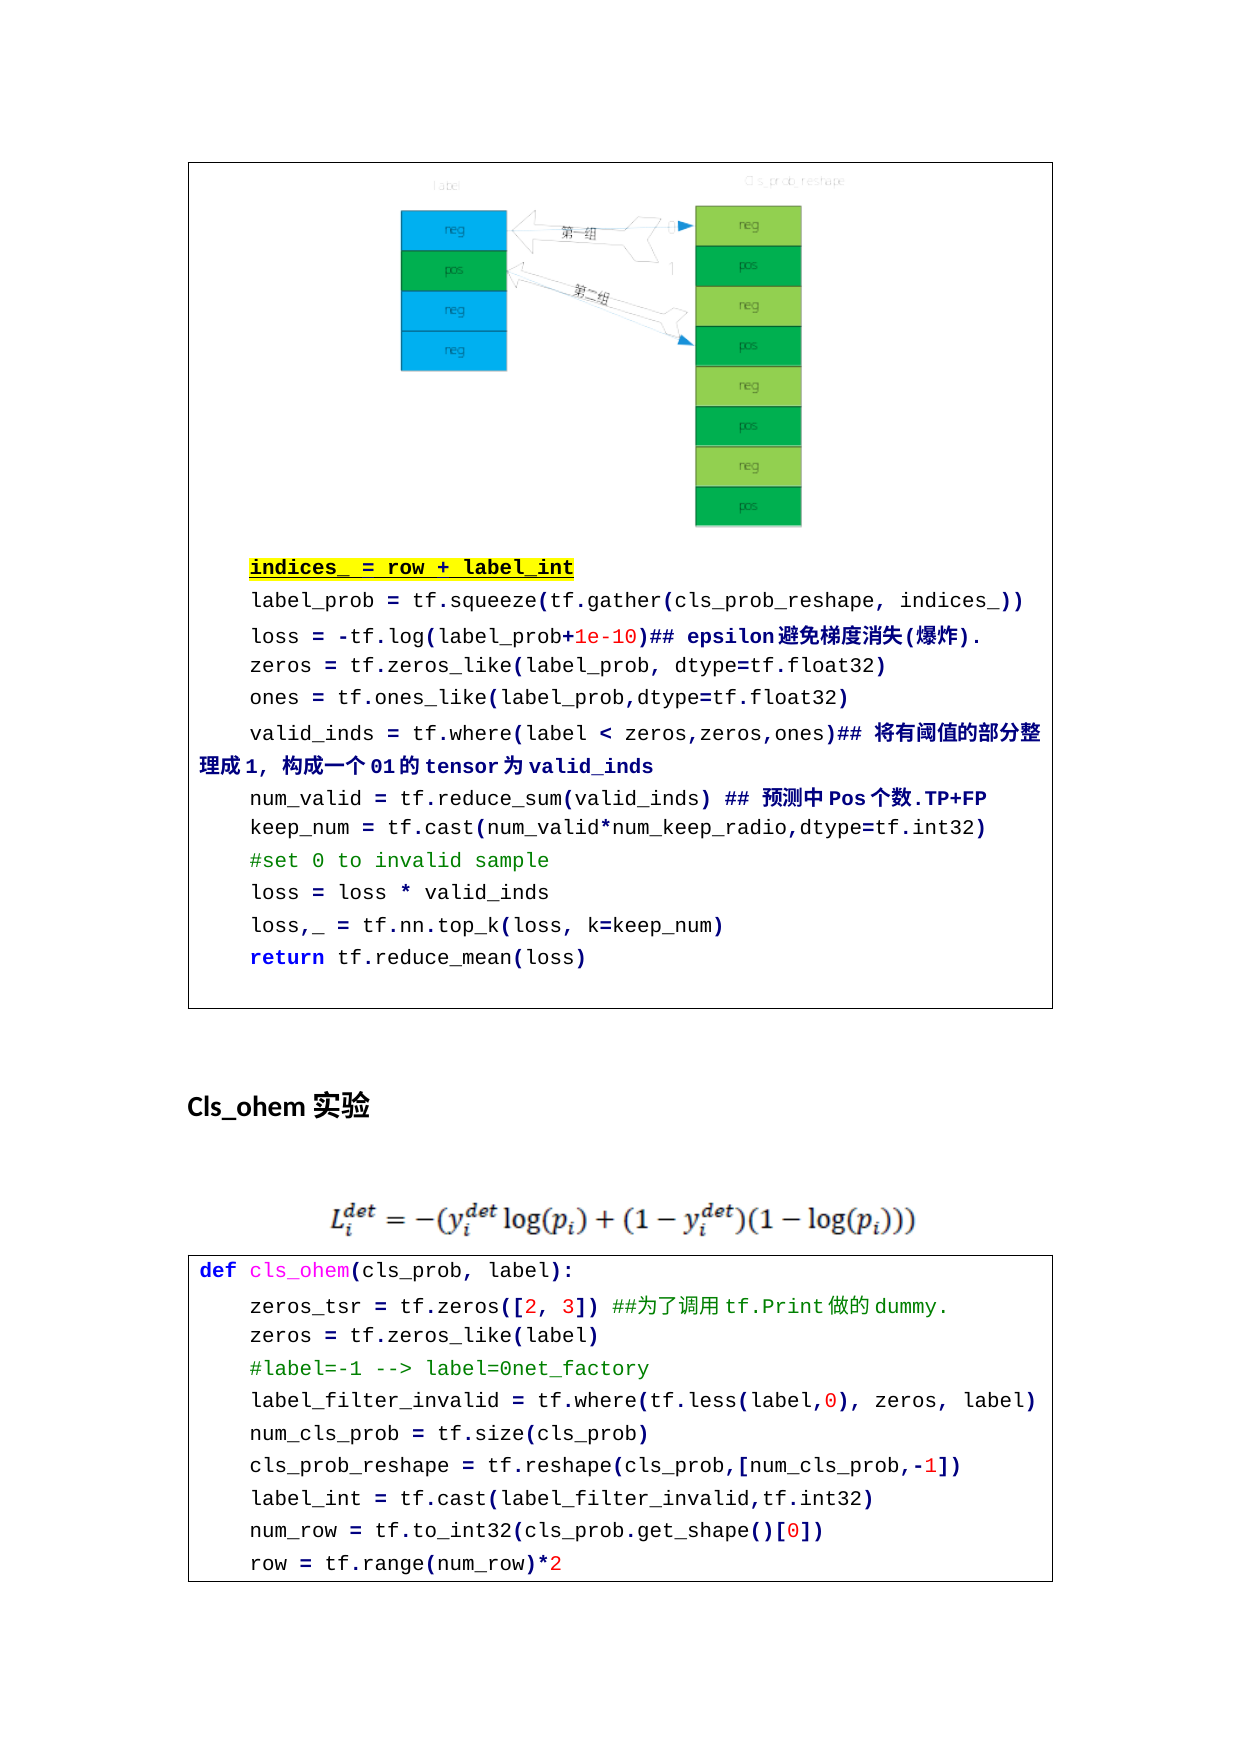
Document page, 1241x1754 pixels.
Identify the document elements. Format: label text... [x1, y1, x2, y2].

subtitle Cls_ohem实验 [187, 1071, 1053, 1136]
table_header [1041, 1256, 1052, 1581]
picture [316, 1189, 924, 1252]
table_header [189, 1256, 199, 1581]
